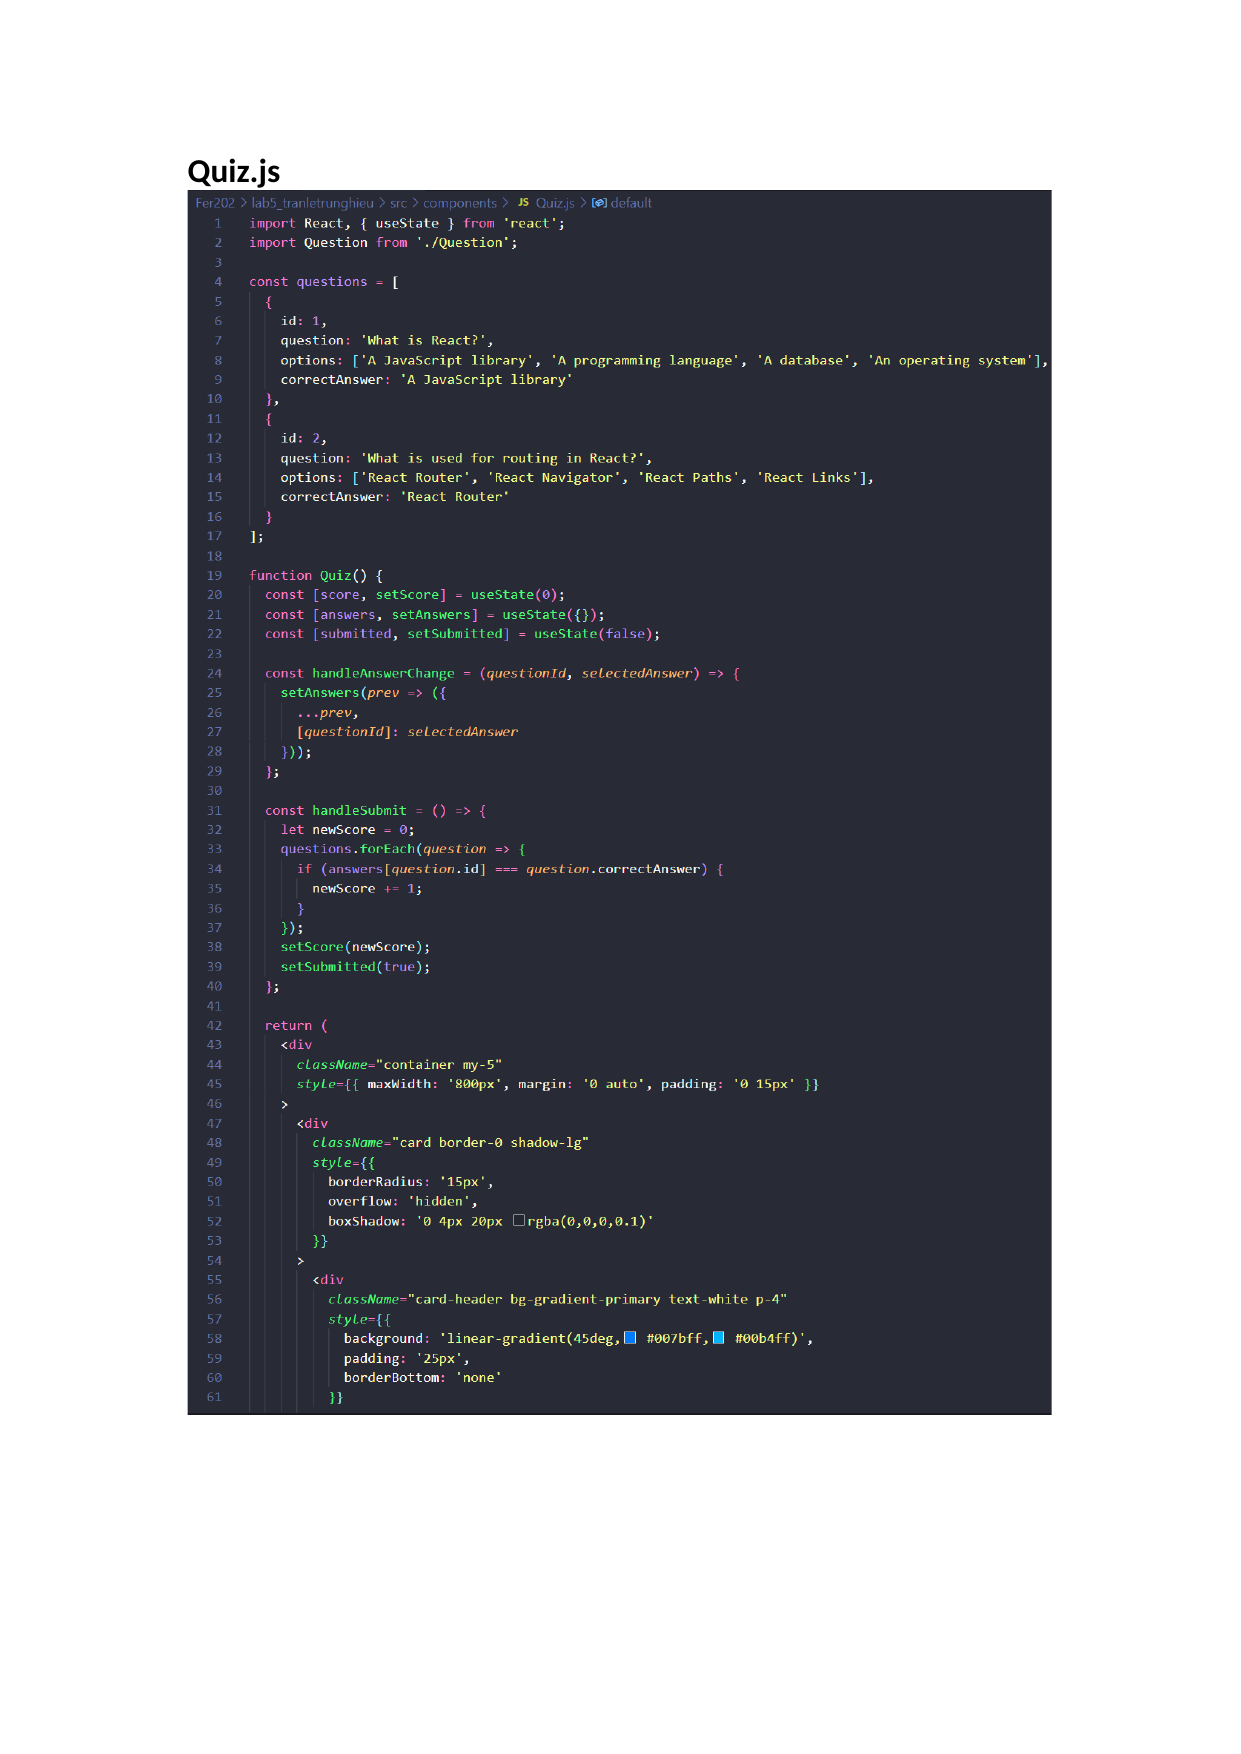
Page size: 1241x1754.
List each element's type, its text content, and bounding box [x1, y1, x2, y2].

picture [187, 190, 1052, 1415]
